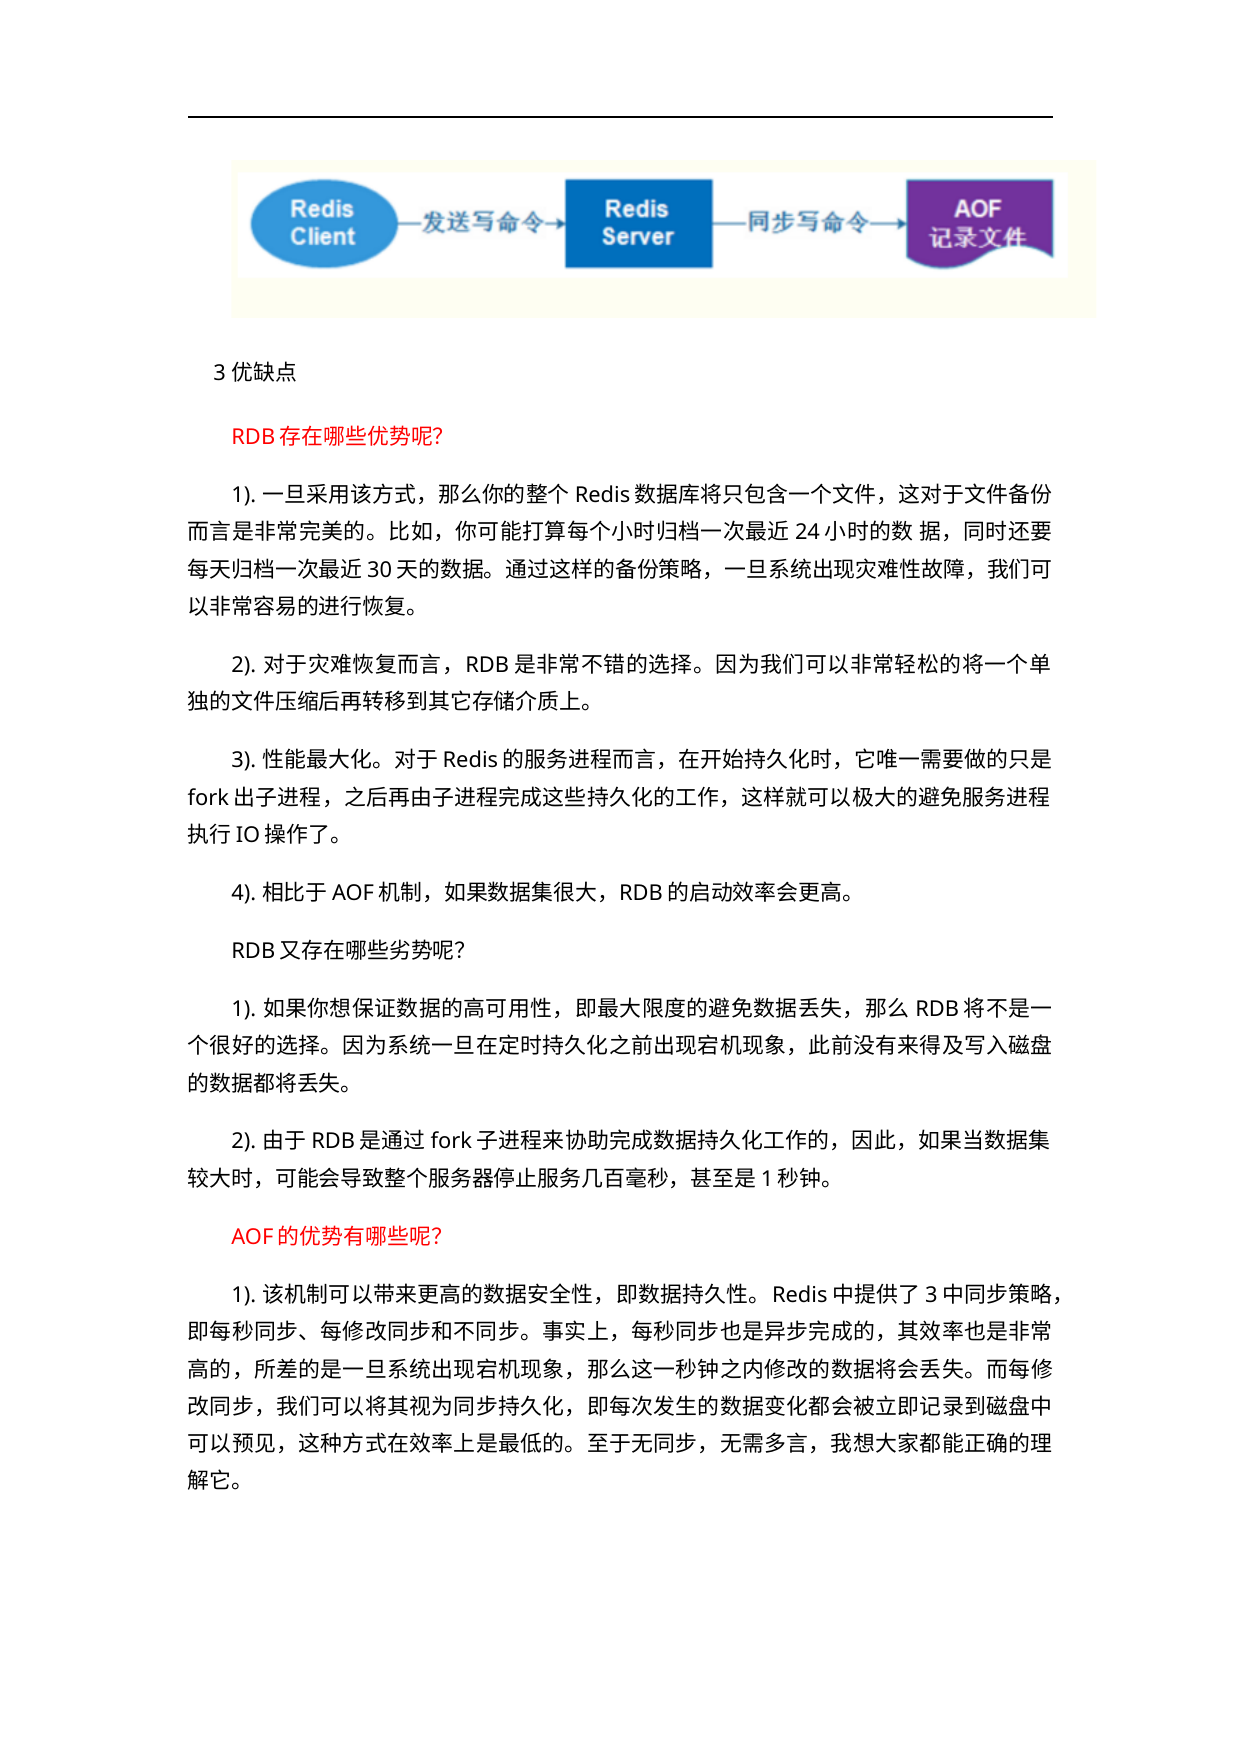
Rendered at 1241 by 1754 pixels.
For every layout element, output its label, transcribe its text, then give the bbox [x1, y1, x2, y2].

text AOF的优势有哪些呢？ [187, 1218, 1053, 1251]
text 2). 对于灾难恢复而言，RDB是非常不错的选择。因为我们可以非常轻松的将一个单独的文件压缩后再转移到其它存储介质上。 [187, 647, 1053, 716]
text 1). 如果你想保证数据的高可用性，即最大限度的避免数据丢失，那么RDB将不是一个很好的选择。因为系统一旦在定时持久化之前出现宕机现象，此前没有来得及写入磁盘的数据都将丢失。 [187, 991, 1053, 1098]
text RDB又存在哪些劣势呢？ [187, 933, 1053, 965]
text 4). 相比于AOF机制，如果数据集很大，RDB的启动效率会更高。 [187, 874, 1053, 907]
text 1). 一旦采用该方式，那么你的整个Redis数据库将只包含一个文件，这对于文件备份而言是非常完美的。比如，你可能打算每个小时归档一次最近24小时的数 据，同时还要每天归档一次最近30天的数据。通过这样的备份策略，一旦系统出现灾难性故障，我们可以非常容易的进行恢复。 [187, 477, 1053, 621]
text 1). 该机制可以带来更高的数据安全性，即数据持久性。Redis中提供了3中同步策略，即每秒同步、每修改同步和不同步。事实上，每秒同步也是异步完成的，其效率也是非常高的，所差的是一旦系统出现宕机现象，那么这一秒钟之内修改的数据将会丢失。而每修改同步，我们可以将其视为同步持久化，即每次发生的数据变化都会被立即记录到磁盘中。可以预见，这种方式在效率上是最低的。至于无同步，无需多言，我想大家都能正确的理解它。 [187, 1277, 1053, 1496]
text RDB存在哪些优势呢？ [187, 419, 1053, 451]
text 2). 由于RDB是通过fork子进程来协助完成数据持久化工作的，因此，如果当数据集较大时，可能会导致整个服务器停止服务几百毫秒，甚至是1秒钟。 [187, 1123, 1053, 1193]
picture [231, 160, 1097, 318]
text 3). 性能最大化。对于Redis的服务进程而言，在开始持久化时，它唯一需要做的只是fork出子进程，之后再由子进程完成这些持久化的工作，这样就可以极大的避免服务进程执行IO操作了。 [187, 742, 1053, 849]
subtitle 优缺点 [187, 354, 1053, 387]
